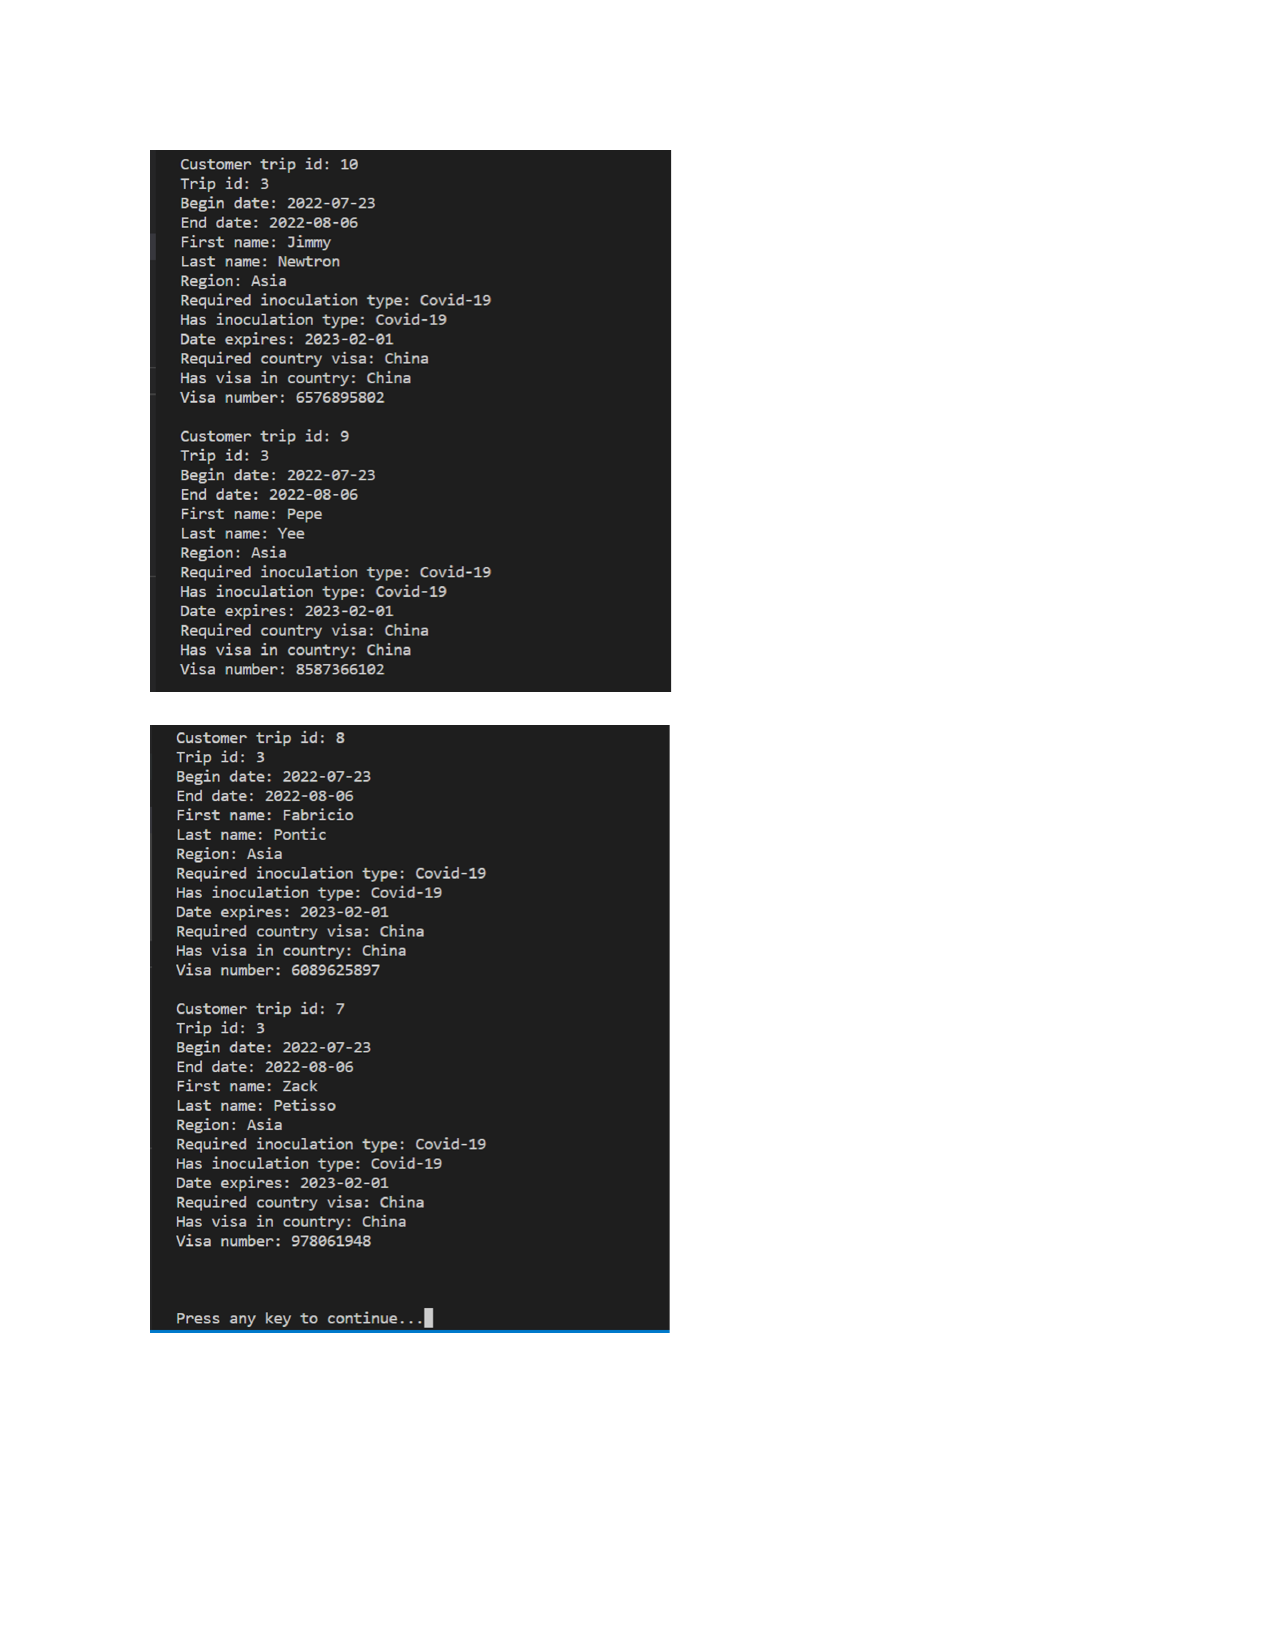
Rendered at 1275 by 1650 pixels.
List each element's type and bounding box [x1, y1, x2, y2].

picture [150, 725, 670, 1333]
picture [150, 150, 672, 692]
